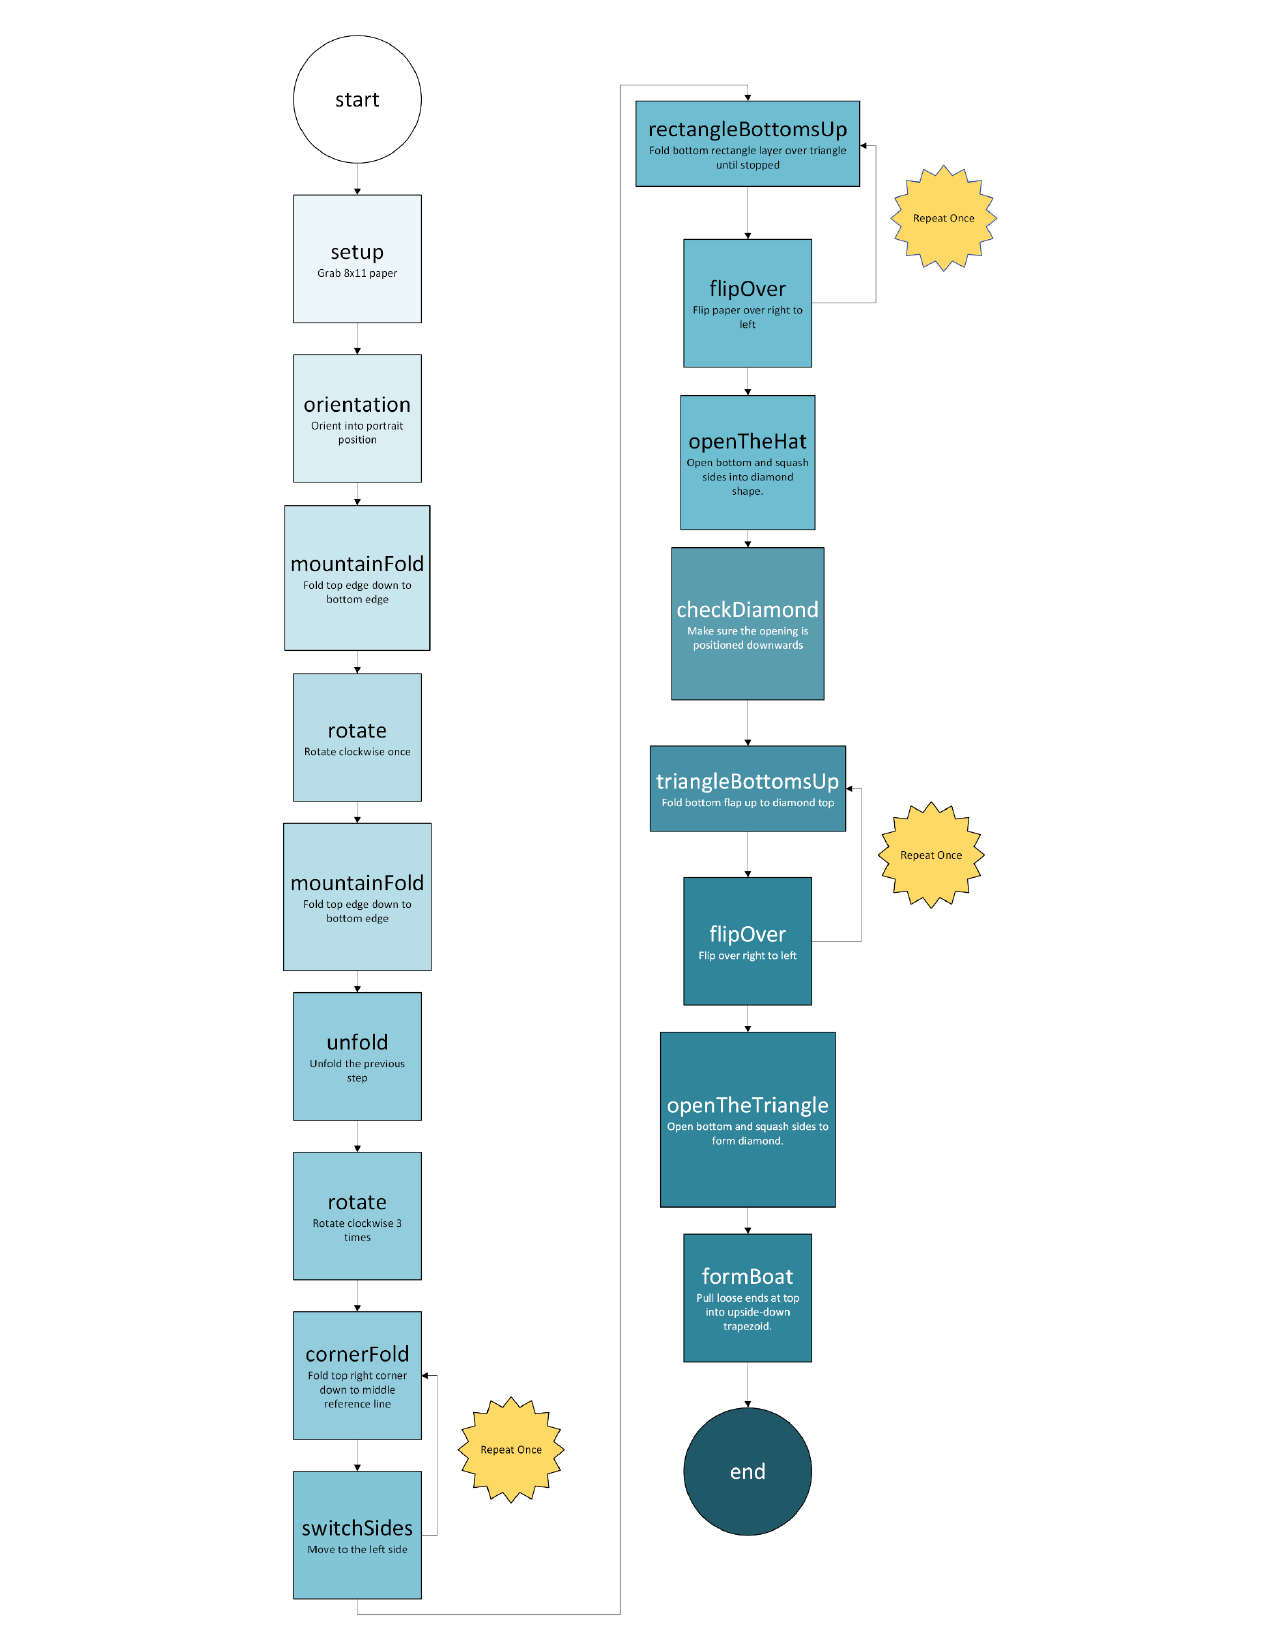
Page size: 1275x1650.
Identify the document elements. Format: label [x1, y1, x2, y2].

picture [272, 29, 1003, 1621]
